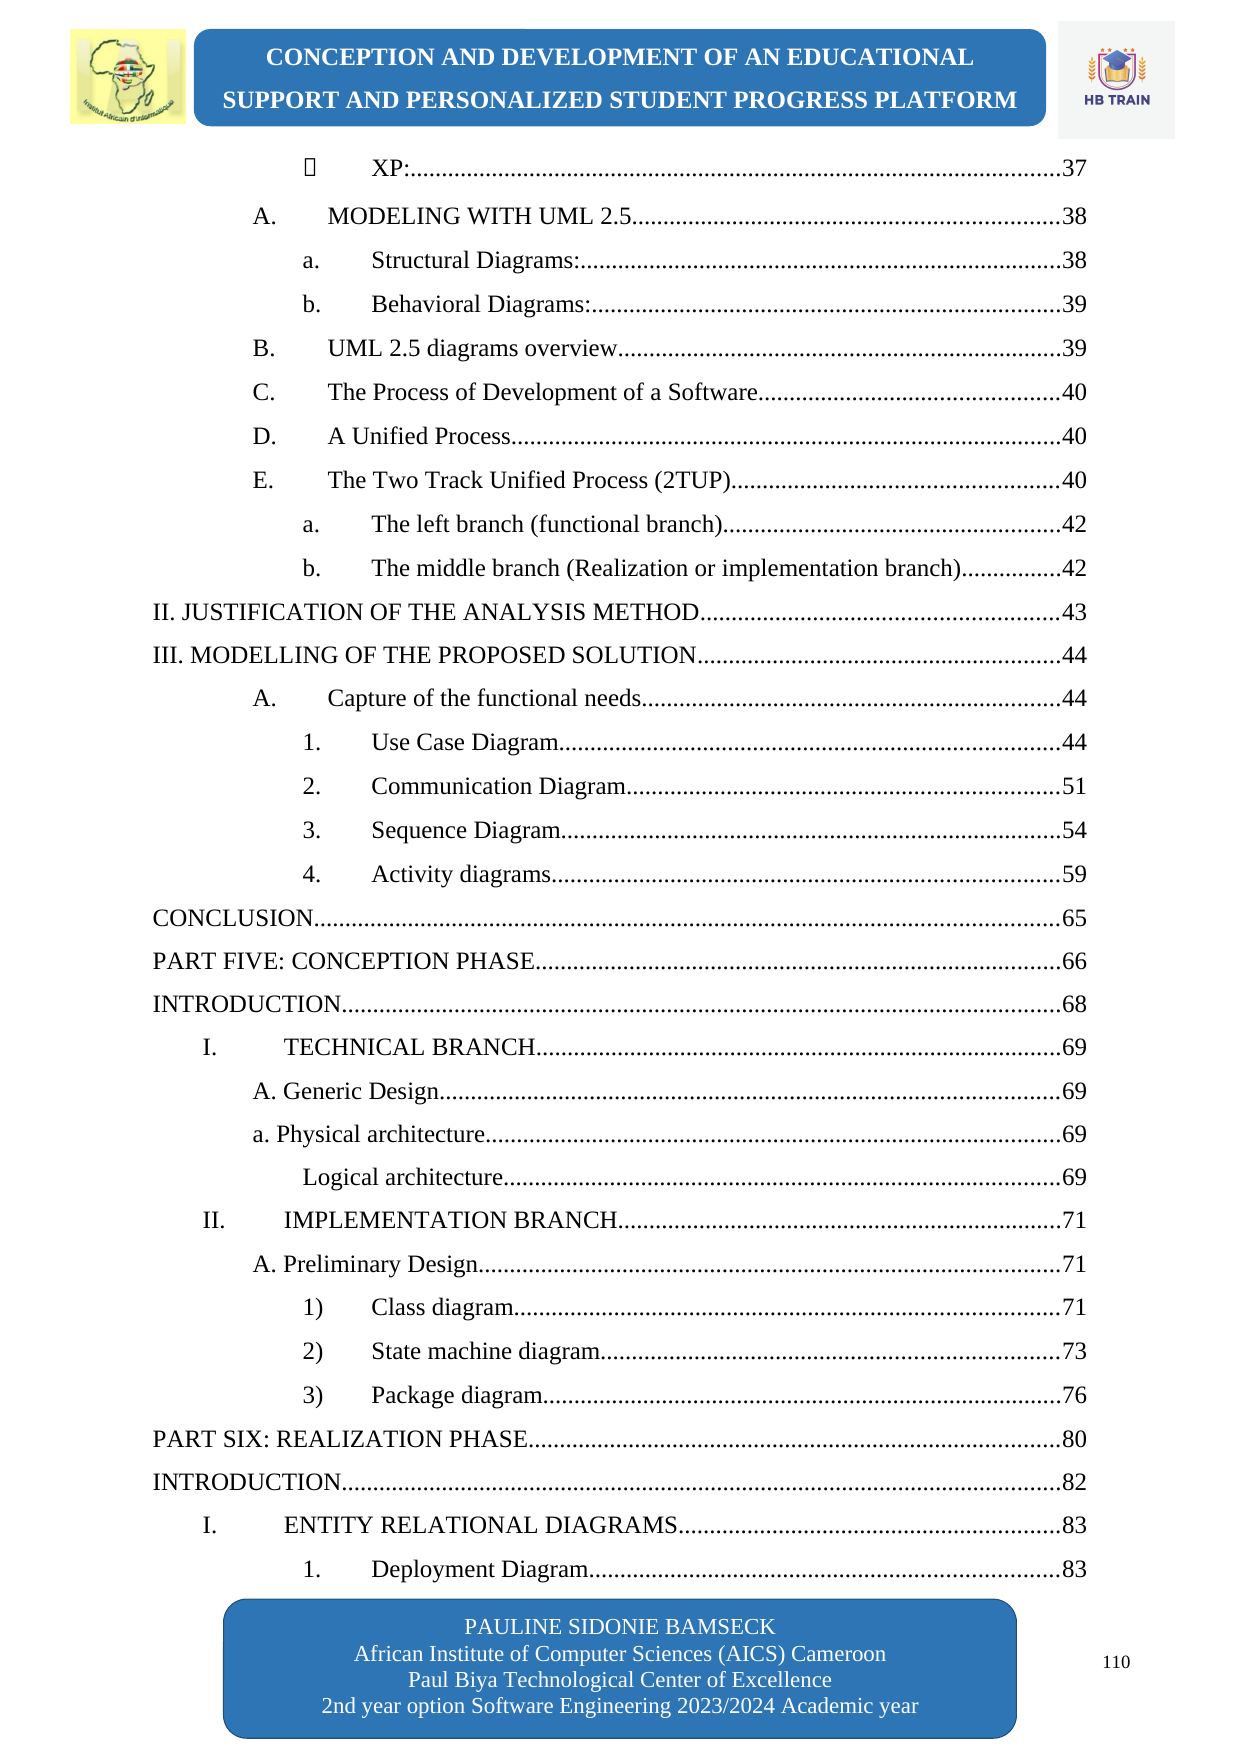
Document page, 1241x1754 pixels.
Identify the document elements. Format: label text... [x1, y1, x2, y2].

text A. Generic Design 69 [252, 1076, 1088, 1105]
text A. Capture of the functional needs 44 [252, 683, 1088, 712]
text C. The Process of Development of a Software 40 [252, 377, 1088, 406]
text A. Preliminary Design 71 [252, 1249, 1088, 1278]
text 1. Use Case Diagram 44 [302, 727, 1088, 756]
text INTRODUCTION 82 [152, 1467, 1088, 1496]
text a. Structural Diagrams: 38 [302, 245, 1088, 274]
text III. MODELLING OF THE PROPOSED SOLUTION 44 [152, 640, 1088, 668]
text  XP: 37 [302, 150, 1088, 184]
text PART FIVE: CONCEPTION PHASE 66 [152, 946, 1088, 974]
text B. UML 2.5 diagrams overview 39 [252, 333, 1088, 362]
picture [1058, 21, 1176, 139]
text a. The left branch (functional branch) 42 [302, 509, 1088, 537]
picture [69, 29, 187, 124]
text CONCLUSION 65 [152, 903, 1088, 931]
text 4. Activity diagrams 59 [302, 859, 1088, 887]
text I. ENTITY RELATIONAL DIAGRAMS 83 [202, 1511, 1088, 1539]
text 3) Package diagram 76 [302, 1380, 1088, 1409]
text I. TECHNICAL BRANCH 69 [202, 1032, 1088, 1061]
text b. The middle branch (Realization or implementation branch) 42 [302, 553, 1088, 581]
text PART SIX: REALIZATION PHASE 80 [152, 1424, 1088, 1453]
text 1) Class diagram 71 [302, 1292, 1088, 1321]
text II. IMPLEMENTATION BRANCH 71 [202, 1205, 1088, 1234]
text 2) State machine diagram 73 [302, 1336, 1088, 1365]
text b. Behavioral Diagrams: 39 [302, 289, 1088, 318]
text E. The Two Track Unified Process (2TUP) 40 [252, 465, 1088, 493]
text A. MODELING WITH UML 2.5 38 [252, 201, 1088, 230]
text a. Physical architecture 69 [252, 1119, 1088, 1148]
text 2. Communication Diagram 51 [302, 771, 1088, 799]
text 1. Deployment Diagram 83 [302, 1554, 1088, 1583]
text Logical architecture 69 [302, 1162, 1088, 1191]
text 3. Sequence Diagram 54 [302, 815, 1088, 843]
text D. A Unified Process 40 [252, 421, 1088, 449]
text II. JUSTIFICATION OF THE ANALYSIS METHOD 43 [152, 597, 1088, 625]
text INTRODUCTION 68 [152, 989, 1088, 1018]
